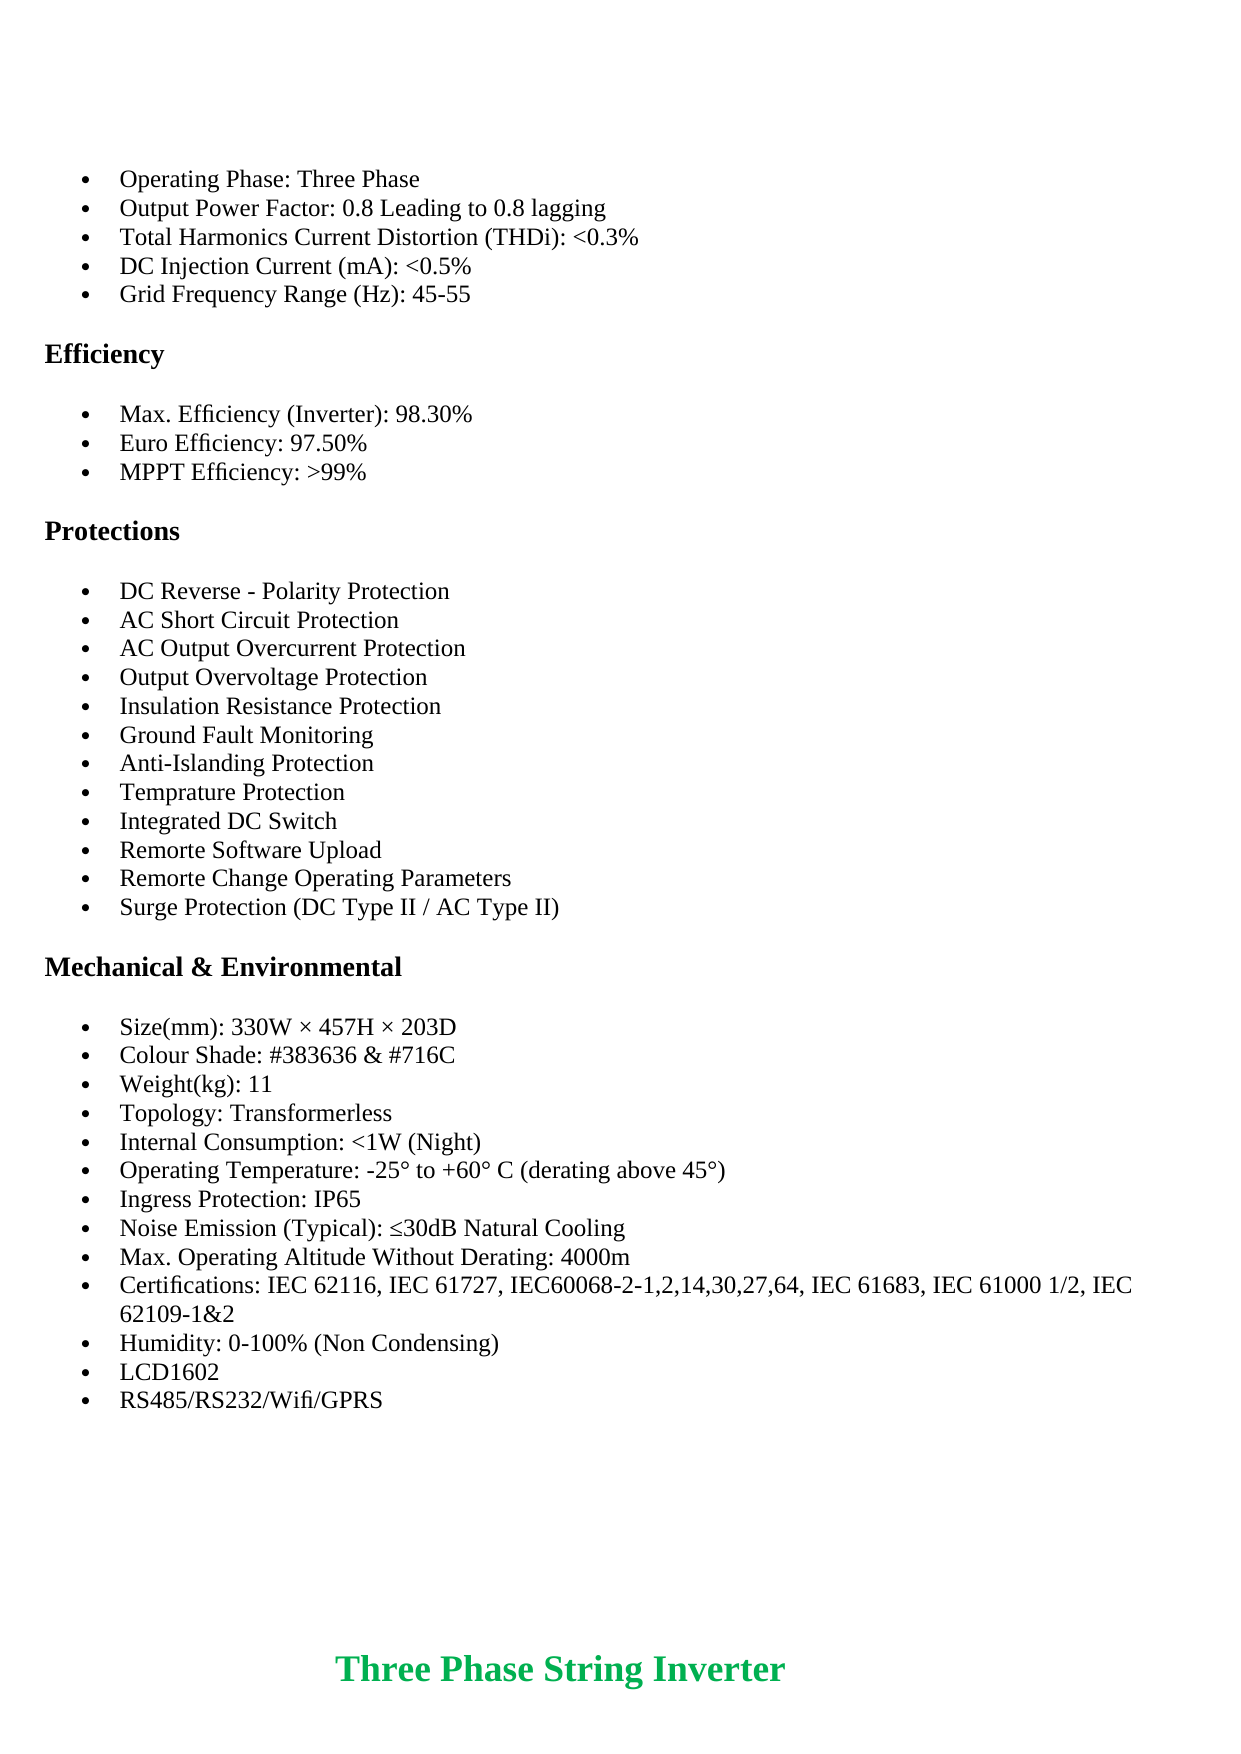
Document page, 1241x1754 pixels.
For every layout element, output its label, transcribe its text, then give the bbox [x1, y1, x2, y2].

list Surge Protection (DC Type II / AC Type II) [82, 892, 1196, 921]
text Mechanical & Environmental [44, 950, 1196, 983]
list Output Overvoltage Protection [82, 662, 1196, 691]
list LCD1602 [82, 1357, 1196, 1386]
list Total Harmonics Current Distortion (THDi): <0.3% [82, 222, 1196, 251]
list Remorte Software Upload [82, 835, 1196, 863]
list MPPT Efﬁciency: >99% [82, 457, 1196, 485]
text Protections [44, 514, 1196, 547]
list DC Reverse - Polarity Protection [82, 576, 1196, 605]
list AC Short Circuit Protection [82, 605, 1196, 633]
list RS485/RS232/Wiﬁ/GPRS [82, 1386, 1196, 1414]
list Output Power Factor: 0.8 Leading to 0.8 lagging [82, 193, 1196, 222]
list Size(mm): 330W × 457H × 203D [82, 1012, 1196, 1041]
list AC Output Overcurrent Protection [82, 633, 1196, 662]
list Internal Consumption: <1W (Night) [82, 1127, 1196, 1156]
list Remorte Change Operating Parameters [82, 863, 1196, 892]
text Three Phase String Inverter [44, 1646, 1196, 1689]
list Temprature Protection [82, 777, 1196, 806]
list Euro Efﬁciency: 97.50% [82, 428, 1196, 457]
list Max. Efﬁciency (Inverter): 98.30% [82, 399, 1196, 428]
list Certiﬁcations: IEC 62116, IEC 61727, IEC60068-2-1,2,14,30,27,64, IEC 61683, IEC 61000 1/2, IEC 62109-1&2 [82, 1271, 1196, 1328]
list Operating Phase: Three Phase [82, 164, 1196, 193]
list Ground Fault Monitoring [82, 720, 1196, 748]
list Max. Operating Altitude Without Derating: 4000m [82, 1242, 1196, 1271]
list Ingress Protection: IP65 [82, 1184, 1196, 1213]
list Grid Frequency Range (Hz): 45-55 [82, 279, 1196, 308]
list Topology: Transformerless [82, 1098, 1196, 1127]
list Operating Temperature: -25° to +60° C (derating above 45°) [82, 1156, 1196, 1184]
list Insulation Resistance Protection [82, 691, 1196, 720]
list Colour Shade: #383636 & #716C [82, 1041, 1196, 1069]
list Integrated DC Switch [82, 806, 1196, 835]
list Noise Emission (Typical): ≤30dB Natural Cooling [82, 1213, 1196, 1242]
list DC Injection Current (mA): <0.5% [82, 251, 1196, 279]
list Anti-Islanding Protection [82, 748, 1196, 777]
text Efficiency [44, 337, 1196, 370]
list Weight(kg): 11 [82, 1069, 1196, 1098]
list Humidity: 0-100% (Non Condensing) [82, 1328, 1196, 1357]
